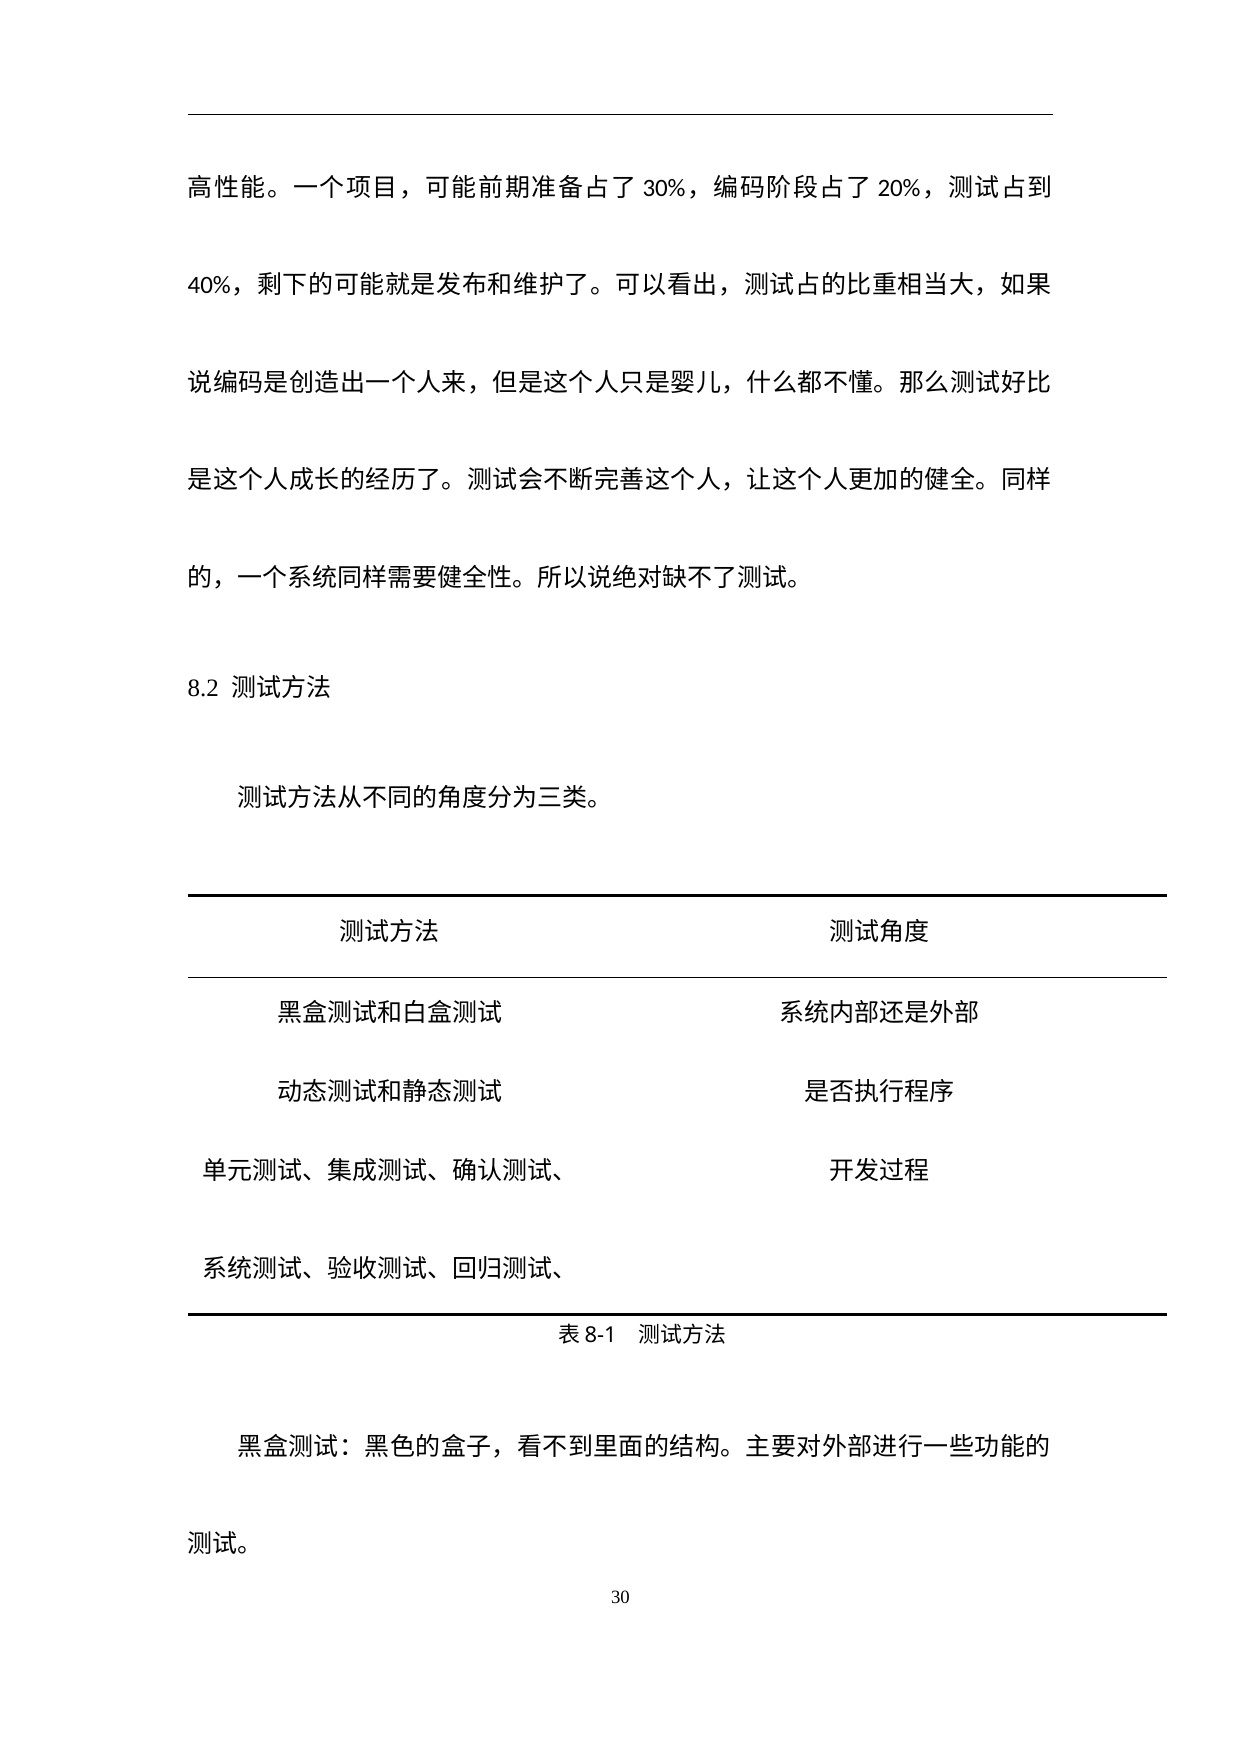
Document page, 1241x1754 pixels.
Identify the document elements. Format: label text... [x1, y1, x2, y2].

table_cell 是否执行程序 [591, 1057, 1167, 1136]
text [187, 153, 1053, 608]
text 8.2 测试方法 [187, 653, 1053, 718]
table_header 测试角度 [591, 897, 1167, 976]
table_cell 动态测试和静态测试 [188, 1057, 591, 1136]
table_cell 开发过程 [591, 1136, 1167, 1313]
text 测试方法从不同的角度分为三类。 [187, 763, 1053, 828]
table_cell 系统内部还是外部 [591, 978, 1167, 1057]
table_header 测试方法 [188, 897, 591, 976]
table_cell 单元测试、集成测试、确认测试、系统测试、验收测试、回归测试、 [188, 1136, 591, 1313]
text 表8-1 测试方法 [187, 1316, 1053, 1349]
text 黑盒测试：黑色的盒子，看不到里面的结构。主要对外部进行一些功能的测试。 [187, 1412, 1053, 1574]
table_cell 黑盒测试和白盒测试 [188, 978, 591, 1057]
